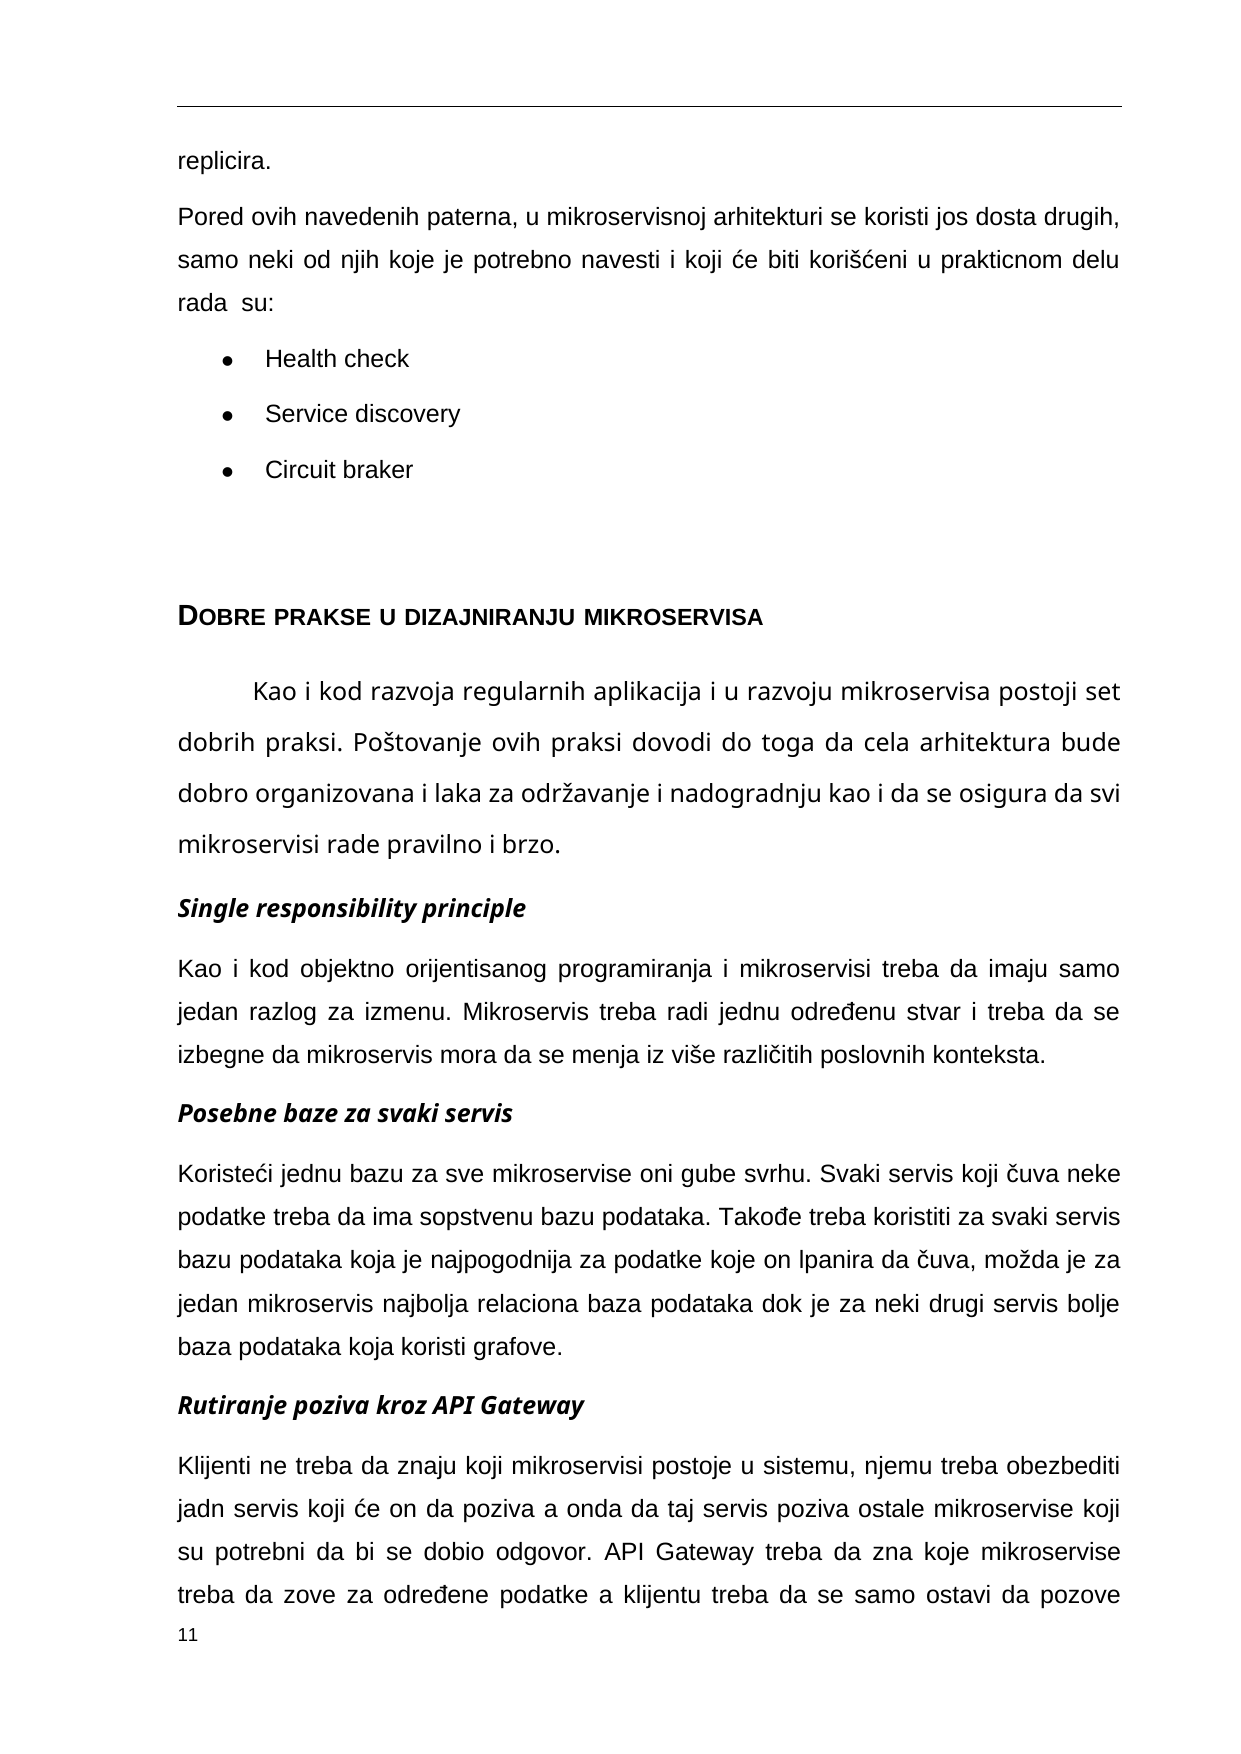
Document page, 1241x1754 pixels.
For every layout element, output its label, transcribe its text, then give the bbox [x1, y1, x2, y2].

text Koristeći jednu bazu za sve mikroservise oni gube svrhu. Svaki servis koji čuva neke podatke treba da ima sopstvenu bazu podataka. Takođe treba koristiti za svaki servis bazu podataka koja je najpogodnija za podatke koje on lpanira da čuva, možda je za jedan mikroservis najbolja relaciona baza podataka dok je za neki drugi servis bolje baza podataka koja koristi grafove. [177, 1159, 1122, 1361]
text Posebne baze za svaki servis [177, 1096, 1122, 1130]
text Kao i kod razvoja regularnih aplikacija i u razvoju mikroservisa postoji set dobrih praksi. Poštovanje ovih praksi dovodi do toga da cela arhitektura bude dobro organizovana i laka za održavanje i nadogradnju kao i da se osigura da svi mikroservisi rade pravilno i brzo. [177, 674, 1122, 861]
list Circuit braker [221, 455, 1122, 484]
list Service discovery [221, 399, 1122, 428]
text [177, 146, 1122, 175]
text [177, 1451, 1122, 1609]
list Health check [221, 344, 1122, 372]
text Kao i kod objektno orijentisanog programiranja i mikroservisi treba da imaju samo jedan razlog za izmenu. Mikroservis treba radi jednu određenu stvar i treba da se izbegne da mikroservis mora da se menja iz više različitih poslovnih konteksta. [177, 954, 1122, 1069]
text Rutiranje poziva kroz API Gateway [177, 1387, 1122, 1421]
text Single responsibility principle [177, 890, 1122, 924]
subtitle Dobre prakse u dizajniranju mikroservisa [177, 598, 1122, 632]
text Pored ovih navedenih paterna, u mikroservisnoj arhitekturi se koristi jos dosta drugih, samo neki od njih koje je potrebno navesti i koji će biti korišćeni u prakticnom delu rada su: [177, 202, 1122, 317]
